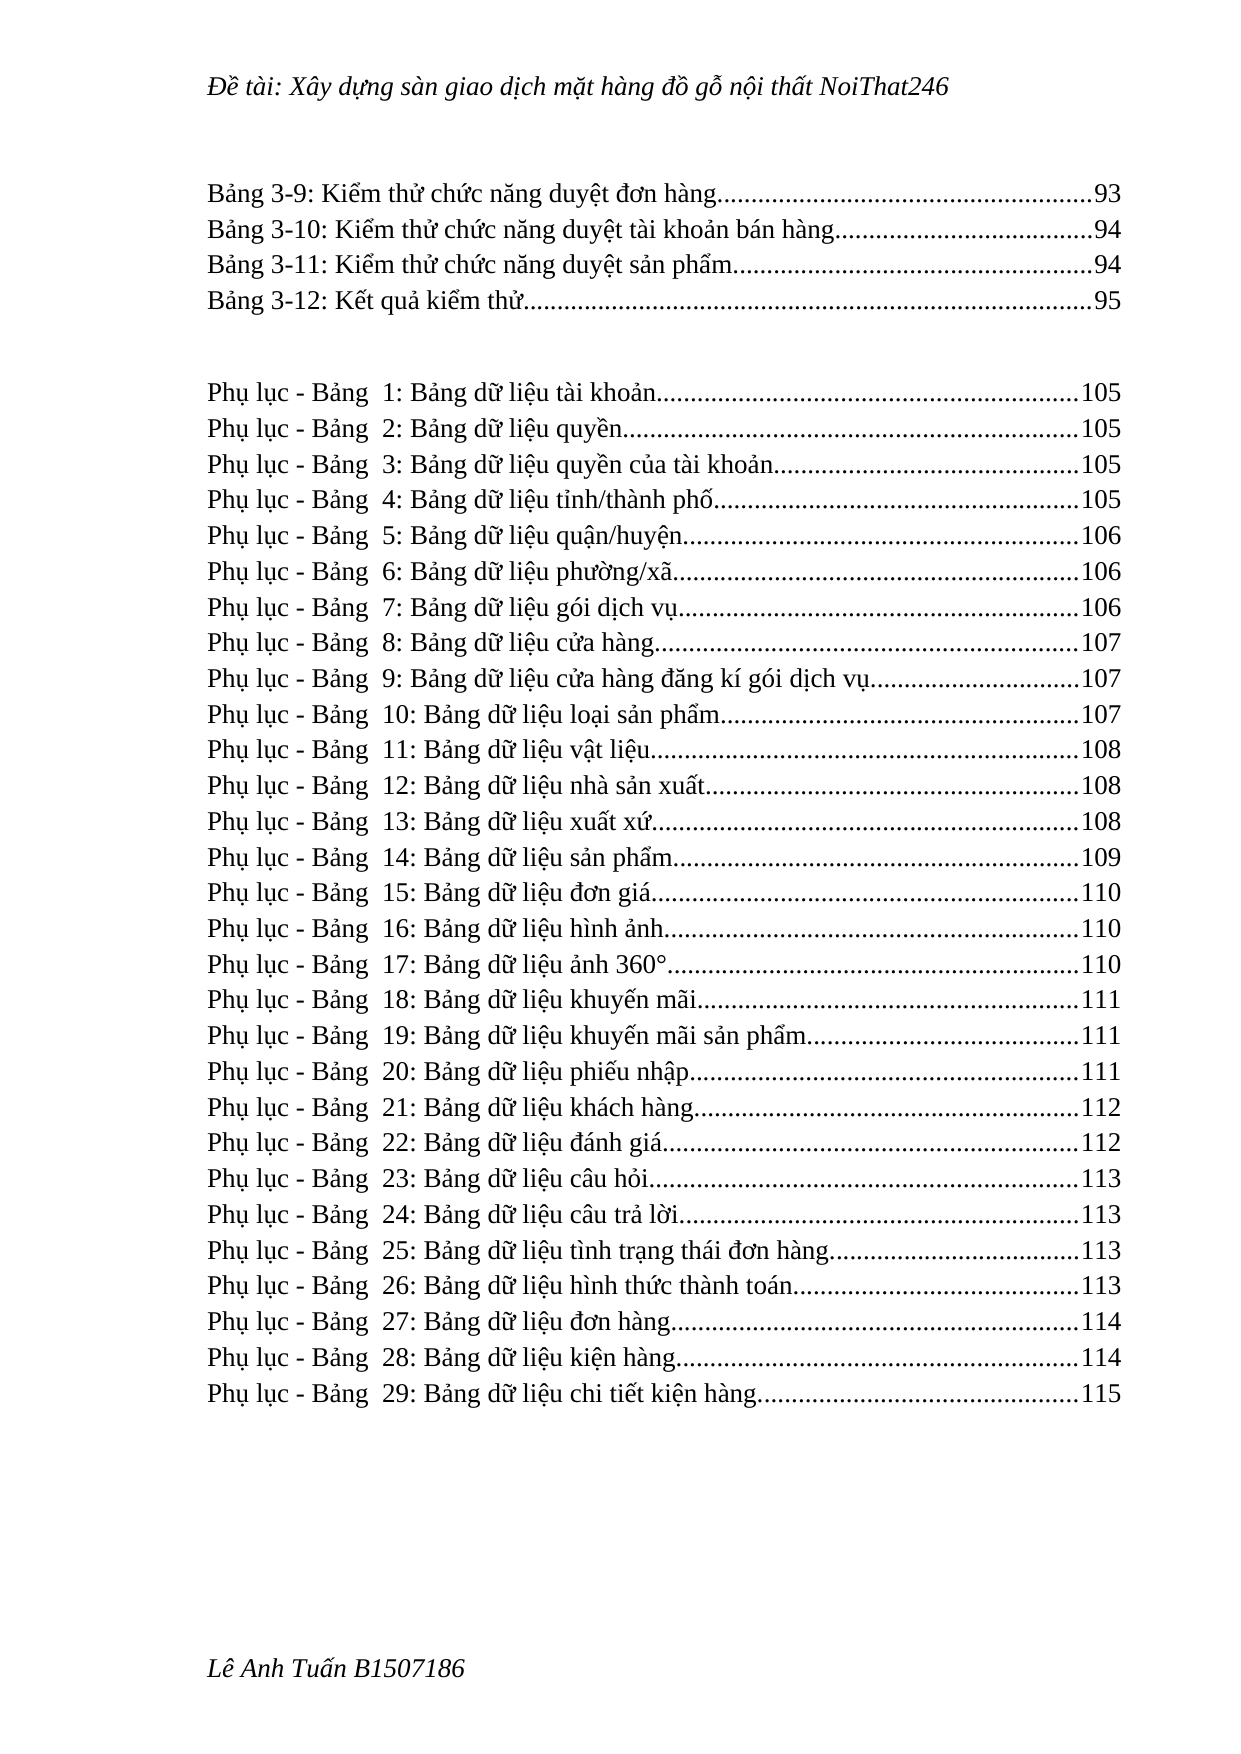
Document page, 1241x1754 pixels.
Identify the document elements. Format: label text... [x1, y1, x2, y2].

text Phụ lục - Bảng 27: Bảng dữ liệu đơn hàng. 114 [207, 1305, 1122, 1336]
text Phụ lục - Bảng 17: Bảng dữ liệu ảnh 360°. 110 [207, 948, 1122, 979]
text Phụ lục - Bảng 14: Bảng dữ liệu sản phẩm. 109 [207, 841, 1122, 872]
text Phụ lục - Bảng 25: Bảng dữ liệu tình trạng thái đơn hàng. 113 [207, 1234, 1122, 1265]
text Phụ lục - Bảng 28: Bảng dữ liệu kiện hàng. 114 [207, 1341, 1122, 1372]
text Phụ lục - Bảng 7: Bảng dữ liệu gói dịch vụ. 106 [207, 591, 1122, 622]
text Phụ lục - Bảng 10: Bảng dữ liệu loại sản phẩm. 107 [207, 698, 1122, 729]
text Phụ lục - Bảng 3: Bảng dữ liệu quyền của tài khoản. 105 [207, 448, 1122, 479]
text Phụ lục - Bảng 15: Bảng dữ liệu đơn giá. 110 [207, 876, 1122, 908]
text Phụ lục - Bảng 23: Bảng dữ liệu câu hỏi. 113 [207, 1162, 1122, 1193]
text Phụ lục - Bảng 1: Bảng dữ liệu tài khoản. 105 [207, 376, 1122, 407]
text Phụ lục - Bảng 2: Bảng dữ liệu quyền. 105 [207, 412, 1122, 443]
text Phụ lục - Bảng 12: Bảng dữ liệu nhà sản xuất. 108 [207, 769, 1122, 800]
text Phụ lục - Bảng 21: Bảng dữ liệu khách hàng. 112 [207, 1091, 1122, 1122]
text Phụ lục - Bảng 16: Bảng dữ liệu hình ảnh. 110 [207, 912, 1122, 943]
text Phụ lục - Bảng 13: Bảng dữ liệu xuất xứ. 108 [207, 805, 1122, 836]
text Phụ lục - Bảng 19: Bảng dữ liệu khuyến mãi sản phẩm. 111 [207, 1019, 1122, 1051]
text Bảng 3-12: Kết quả kiểm thử. 95 [207, 284, 1122, 316]
text Phụ lục - Bảng 8: Bảng dữ liệu cửa hàng. 107 [207, 626, 1122, 657]
text Phụ lục - Bảng 6: Bảng dữ liệu phường/xã. 106 [207, 555, 1122, 586]
text Phụ lục - Bảng 5: Bảng dữ liệu quận/huyện. 106 [207, 519, 1122, 550]
text Phụ lục - Bảng 24: Bảng dữ liệu câu trả lời. 113 [207, 1198, 1122, 1229]
text Bảng 3-10: Kiểm thử chức năng duyệt tài khoản bán hàng. 94 [207, 213, 1122, 244]
text Phụ lục - Bảng 29: Bảng dữ liệu chi tiết kiện hàng. 115 [207, 1377, 1122, 1408]
text Phụ lục - Bảng 9: Bảng dữ liệu cửa hàng đăng kí gói dịch vụ. 107 [207, 662, 1122, 693]
text Phụ lục - Bảng 18: Bảng dữ liệu khuyến mãi. 111 [207, 984, 1122, 1015]
text Phụ lục - Bảng 22: Bảng dữ liệu đánh giá. 112 [207, 1127, 1122, 1158]
text Phụ lục - Bảng 26: Bảng dữ liệu hình thức thành toán. 113 [207, 1269, 1122, 1301]
text Phụ lục - Bảng 4: Bảng dữ liệu tỉnh/thành phố. 105 [207, 483, 1122, 514]
text Bảng 3-11: Kiểm thử chức năng duyệt sản phẩm. 94 [207, 249, 1122, 280]
text Phụ lục - Bảng 11: Bảng dữ liệu vật liệu. 108 [207, 733, 1122, 765]
text Bảng 3-9: Kiểm thử chức năng duyệt đơn hàng. 93 [207, 177, 1122, 208]
text Phụ lục - Bảng 20: Bảng dữ liệu phiếu nhập. 111 [207, 1055, 1122, 1086]
